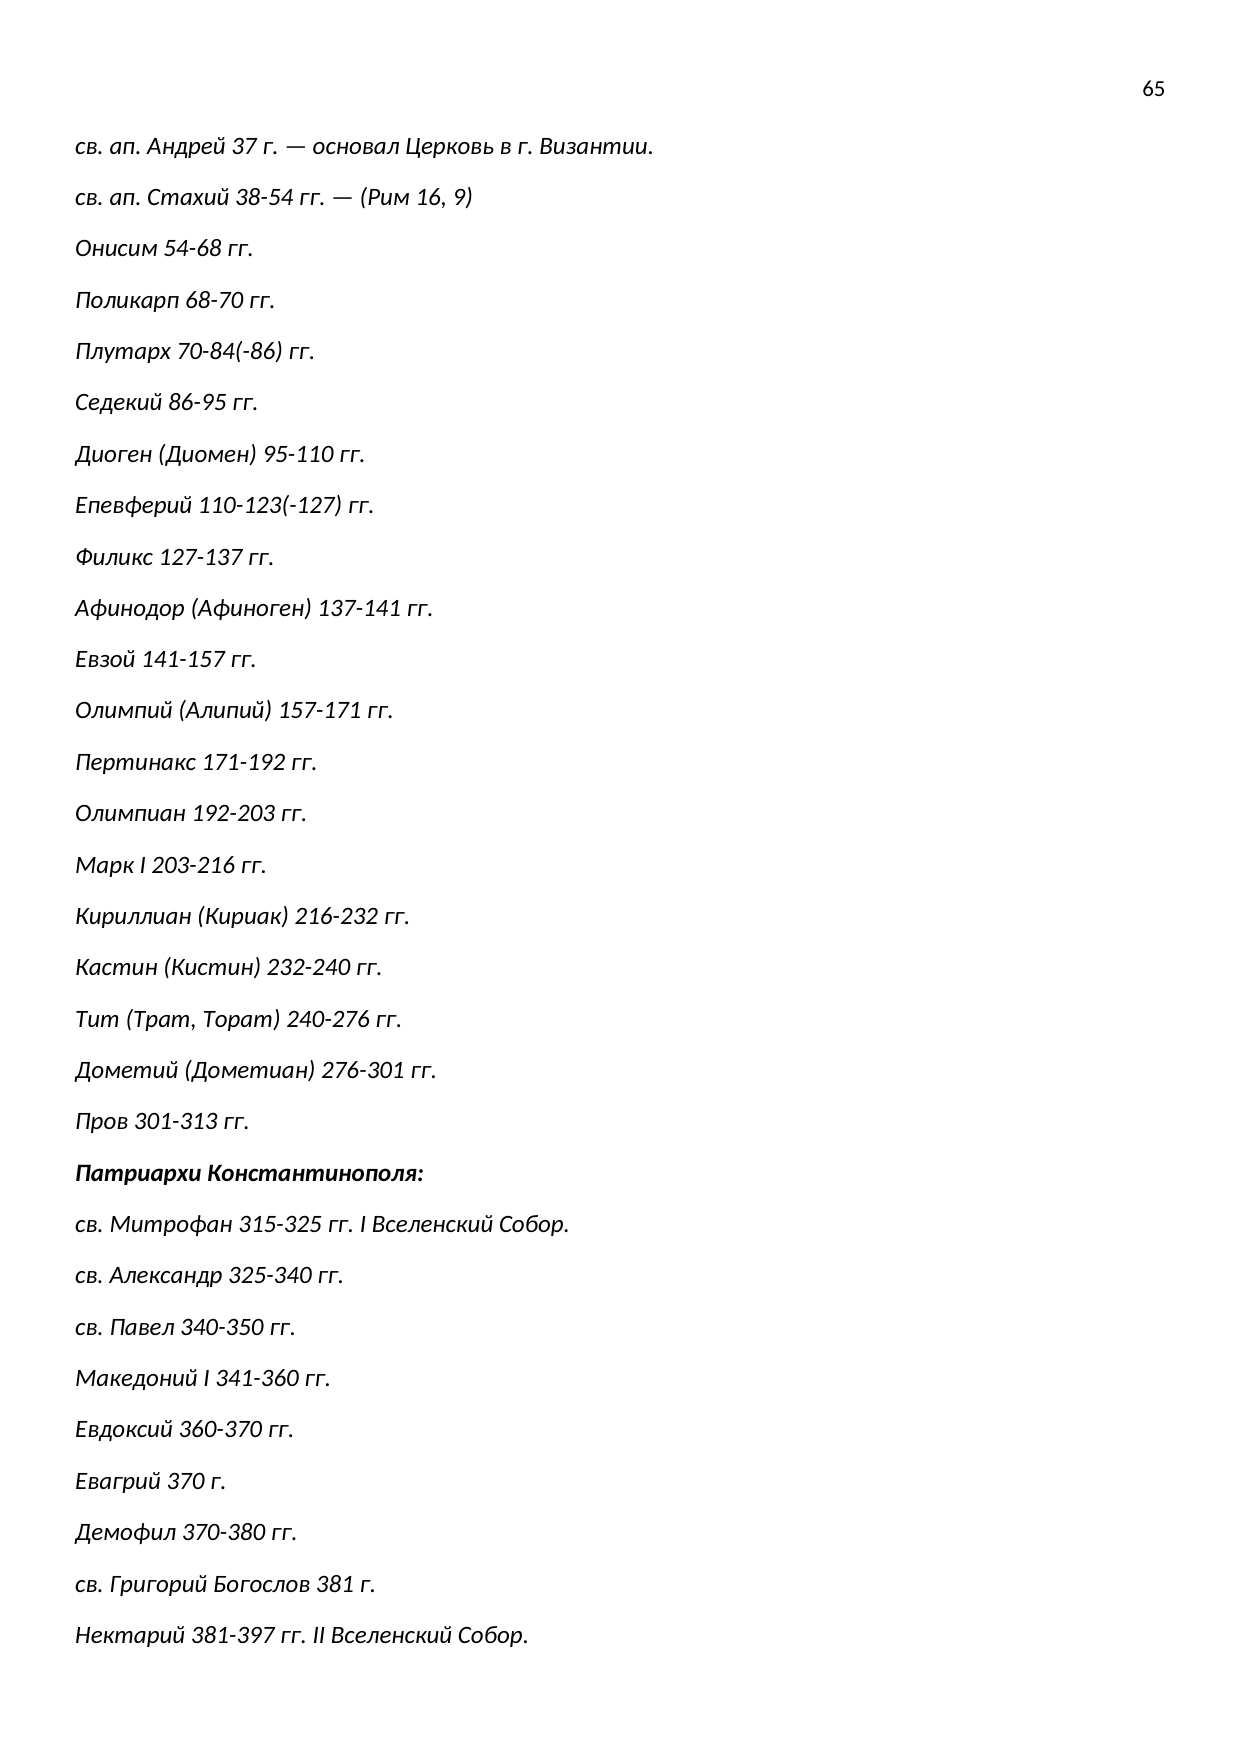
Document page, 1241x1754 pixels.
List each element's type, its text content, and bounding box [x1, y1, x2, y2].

text Пров 301-313 гг. [75, 1106, 1165, 1136]
text Патриархи Константинополя: [75, 1157, 1165, 1187]
text Евдоксий 360-370 гг. [75, 1414, 1165, 1444]
text Кириллиан (Кириак) 216-232 гг. [75, 900, 1165, 931]
text Олимпий (Алипий) 157-171 гг. [75, 695, 1165, 725]
text Афинодор (Афиноген) 137-141 гг. [75, 592, 1165, 622]
text Дометий (Дометиан) 276-301 гг. [75, 1054, 1165, 1085]
text св. ап. Андрей 37 г. — основал Церковь в г. Византии. [75, 130, 1165, 160]
text Нектарий 381-397 гг. II Вселенский Собор. [75, 1619, 1165, 1649]
text св. Александр 325-340 гг. [75, 1259, 1165, 1290]
text Евагрий 370 г. [75, 1465, 1165, 1496]
text Филикс 127-137 гг. [75, 541, 1165, 571]
text Кастин (Кистин) 232-240 гг. [75, 951, 1165, 982]
text Пертинакс 171-192 гг. [75, 746, 1165, 777]
text Олимпиан 192-203 гг. [75, 797, 1165, 828]
text св. Митрофан 315-325 гг. I Вселенский Собор. [75, 1208, 1165, 1239]
text Епевферий 110-123(-127) гг. [75, 489, 1165, 520]
text Евзой 141-157 гг. [75, 643, 1165, 674]
text Диоген (Диомен) 95-110 гг. [75, 438, 1165, 468]
text Онисим 54-68 гг. [75, 232, 1165, 263]
text Македоний I 341-360 гг. [75, 1362, 1165, 1393]
text св. Павел 340-350 гг. [75, 1311, 1165, 1341]
text Плутарх 70-84(-86) гг. [75, 335, 1165, 366]
text Марк I 203-216 гг. [75, 849, 1165, 879]
text Тит (Трат, Торат) 240-276 гг. [75, 1003, 1165, 1033]
text св. Григорий Богослов 381 г. [75, 1568, 1165, 1598]
text Демофил 370-380 гг. [75, 1516, 1165, 1547]
text св. ап. Стахий 38-54 гг. — (Рим 16, 9) [75, 181, 1165, 212]
text Поликарп 68-70 гг. [75, 284, 1165, 314]
text Седекий 86-95 гг. [75, 387, 1165, 417]
